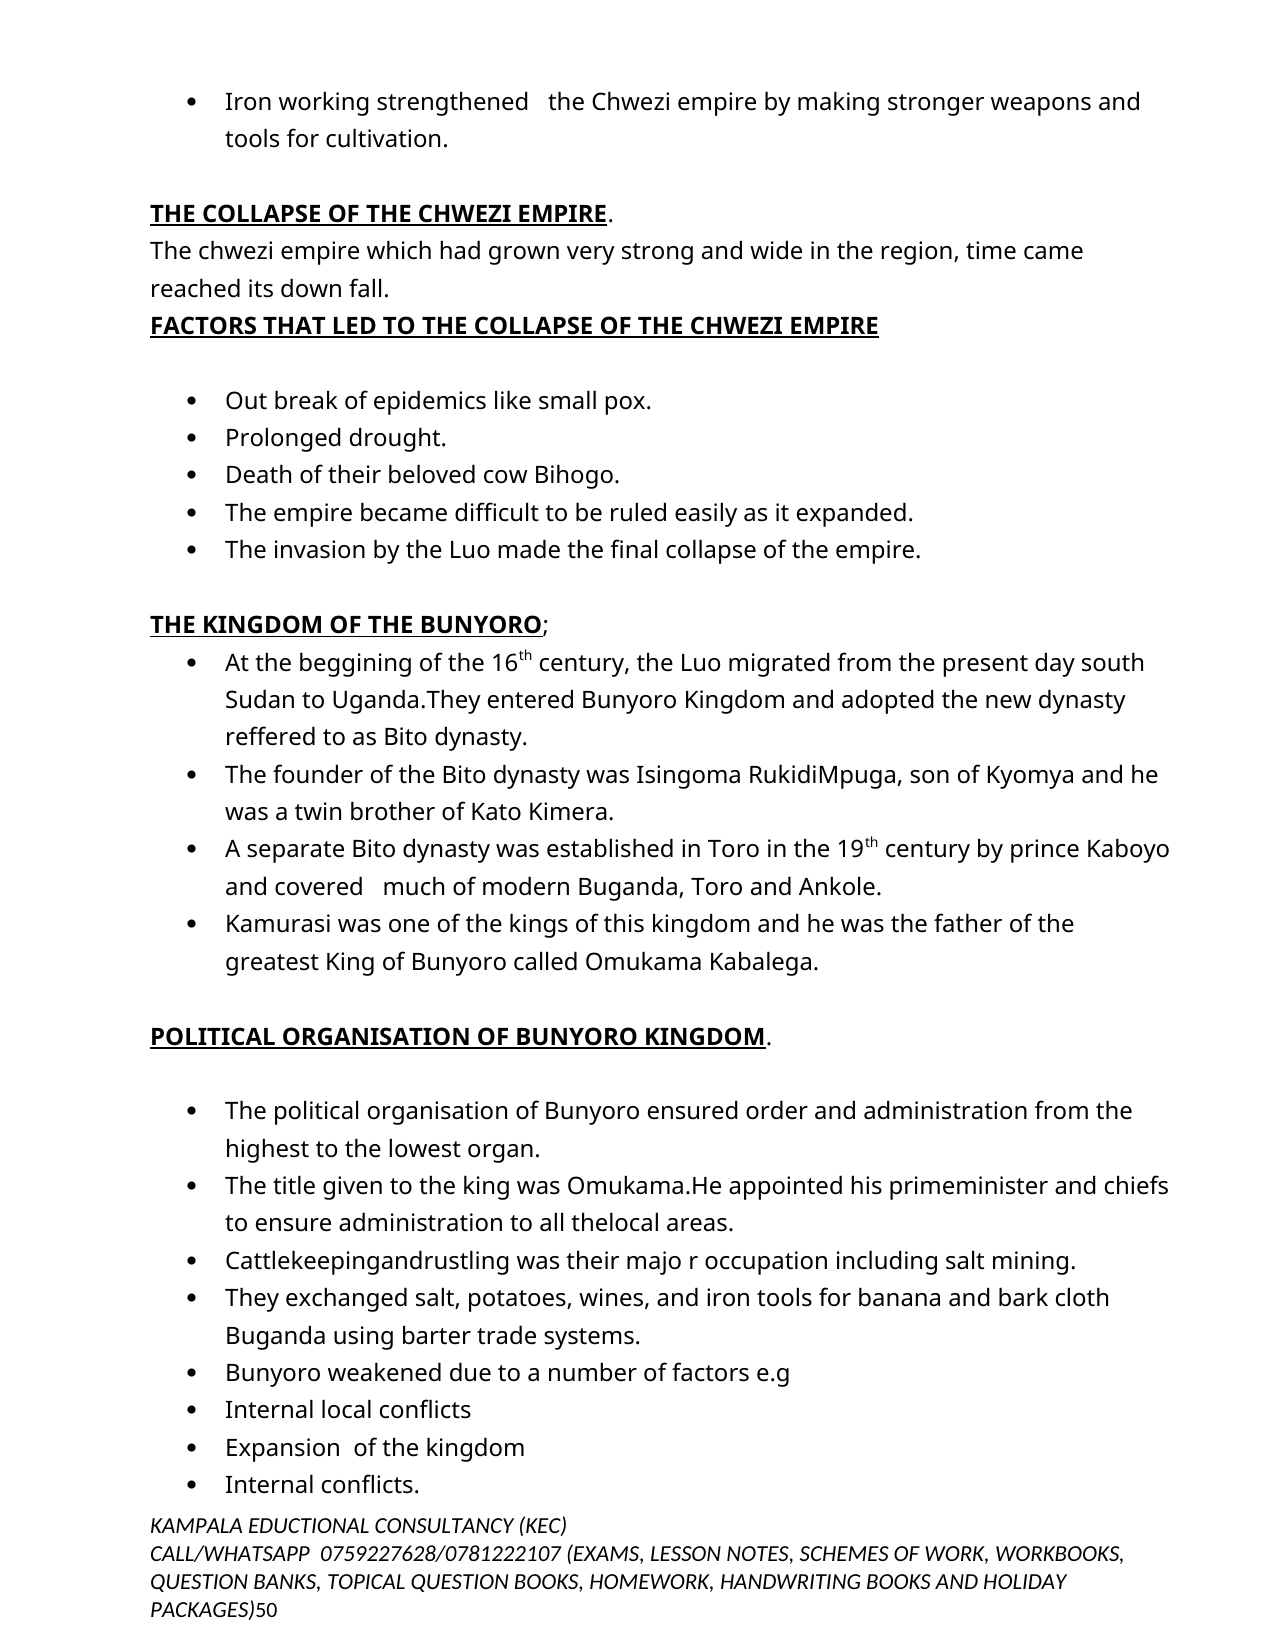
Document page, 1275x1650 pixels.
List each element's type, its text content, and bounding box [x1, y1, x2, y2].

list Internal conflicts. [187, 1468, 1172, 1501]
list Bunyoro weakened due to a number of factors e.g [187, 1356, 1172, 1388]
list Internal local conflicts [187, 1393, 1172, 1426]
list The political organisation of Bunyoro ensured order and administration from the highest to the lowest organ. [187, 1094, 1172, 1164]
text The chwezi empire which had grown very strong and wide in the region, time came reached its down fall. [150, 234, 1172, 304]
list The founder of the Bito dynasty was Isingoma RukidiMpuga, son of Kyomya and he was a twin brother of Kato Kimera. [187, 757, 1172, 827]
text THE COLLAPSE OF THE CHWEZI EMPIRE. [150, 197, 1172, 229]
text POLITICAL ORGANISATION OF BUNYORO KINGDOM. [150, 1019, 1172, 1052]
list The invasion by the Luo made the final collapse of the empire. [187, 533, 1172, 566]
list The empire became difficult to be ruled easily as it expanded. [187, 496, 1172, 528]
list Out break of epidemics like small pox. [187, 383, 1172, 416]
list A separate Bito dynasty was established in Toro in the 19th century by prince Kaboyo and covered much of modern Buganda, Toro and Ankole. [187, 832, 1172, 902]
list Iron working strengthened the Chwezi empire by making stronger weapons and tools for cultivation. [187, 84, 1172, 154]
list Prolonged drought. [187, 421, 1172, 453]
list The title given to the king was Omukama.He appointed his primeminister and chiefs to ensure administration to all thelocal areas. [187, 1169, 1172, 1239]
list At the beggining of the 16th century, the Luo migrated from the present day south Sudan to Uganda.They entered Bunyoro Kingdom and adopted the new dynasty reffered to as Bito dynasty. [187, 645, 1172, 753]
list Kamurasi was one of the kings of this kingdom and he was the father of the greatest King of Bunyoro called Omukama Kabalega. [187, 907, 1172, 977]
list Expansion of the kingdom [187, 1431, 1172, 1463]
text THE KINGDOM OF THE BUNYORO; [150, 608, 1172, 641]
list They exchanged salt, potatoes, wines, and iron tools for banana and bark cloth Buganda using barter trade systems. [187, 1281, 1172, 1351]
text FACTORS THAT LED TO THE COLLAPSE OF THE CHWEZI EMPIRE [150, 309, 1172, 341]
list Cattlekeepingandrustling was their majo r occupation including salt mining. [187, 1244, 1172, 1276]
list Death of their beloved cow Bihogo. [187, 458, 1172, 491]
